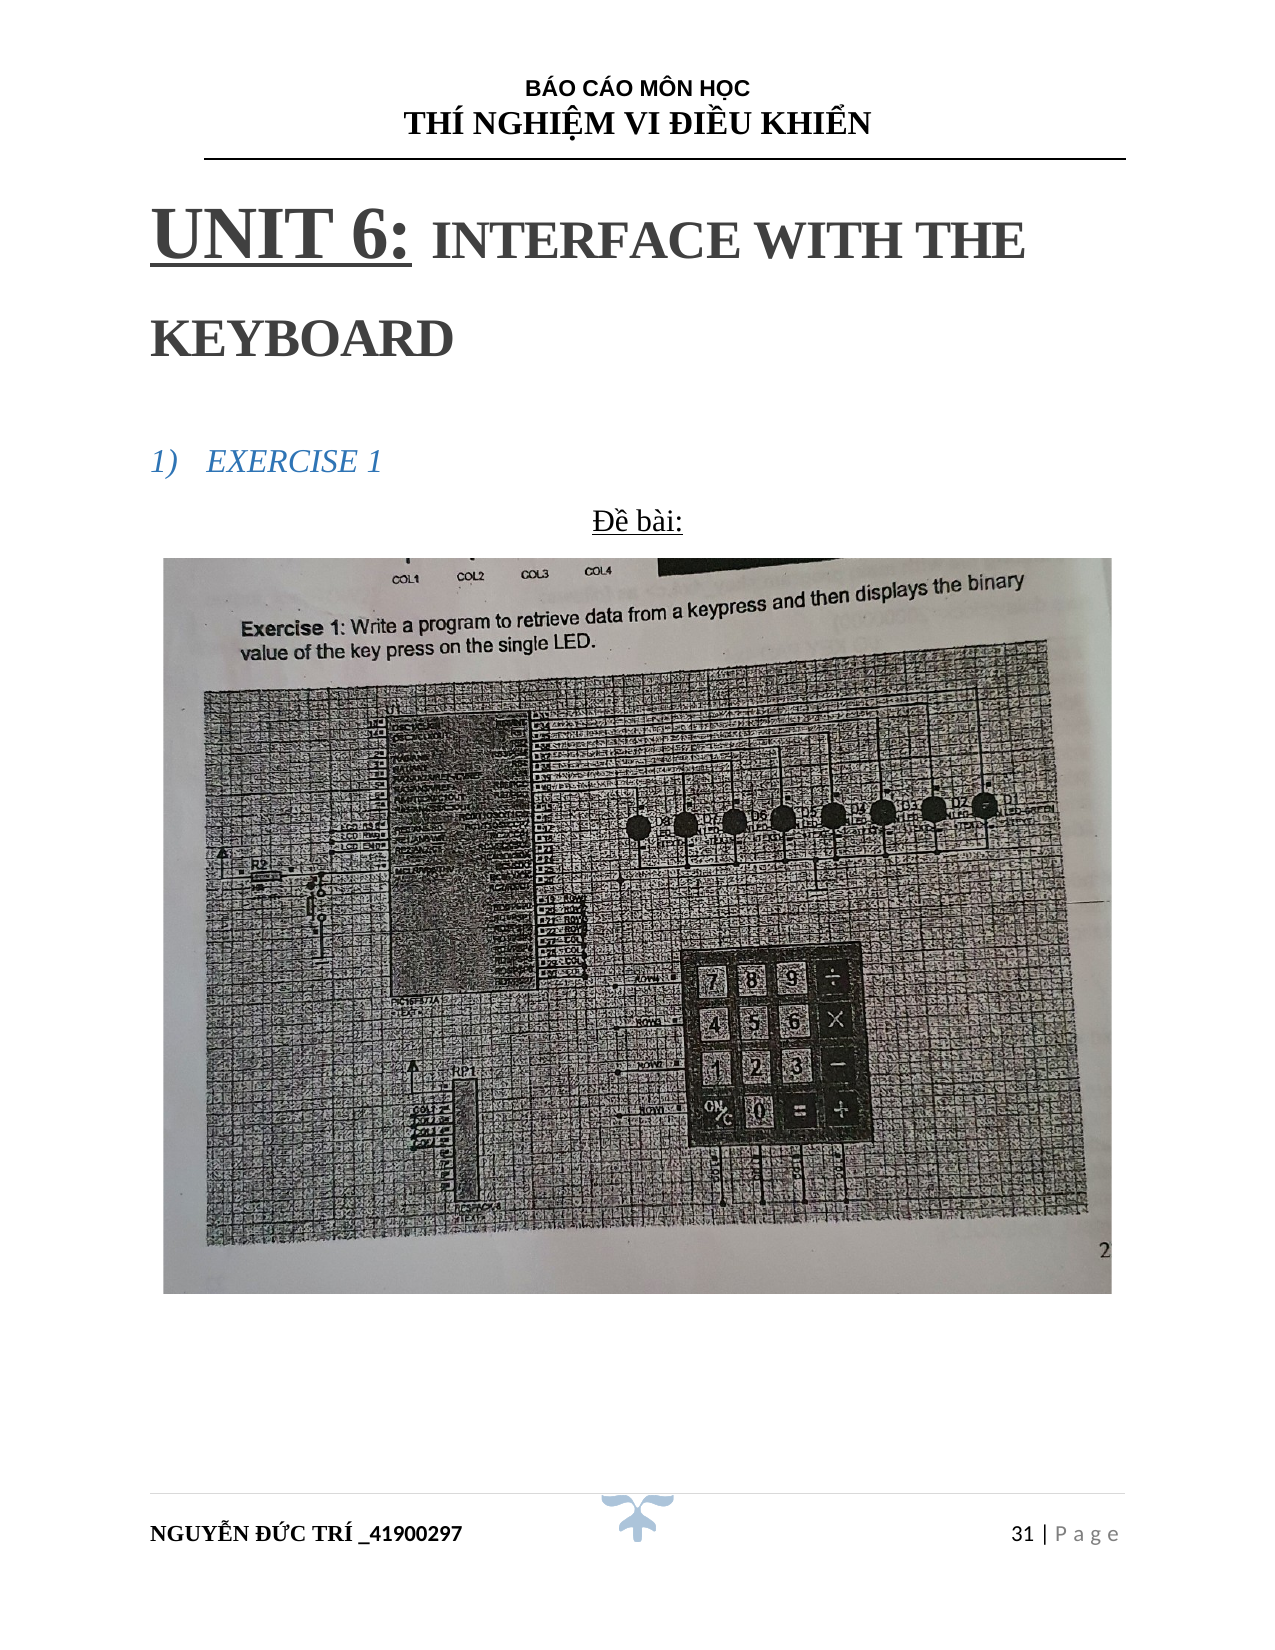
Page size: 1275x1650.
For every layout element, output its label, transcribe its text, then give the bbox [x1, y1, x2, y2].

title UNIT 6: Interface with the keyboard [150, 188, 1125, 368]
subtitle EXERCISE 1 [150, 441, 1125, 479]
picture [163, 558, 1112, 1294]
text Đề bài: [150, 503, 1125, 539]
